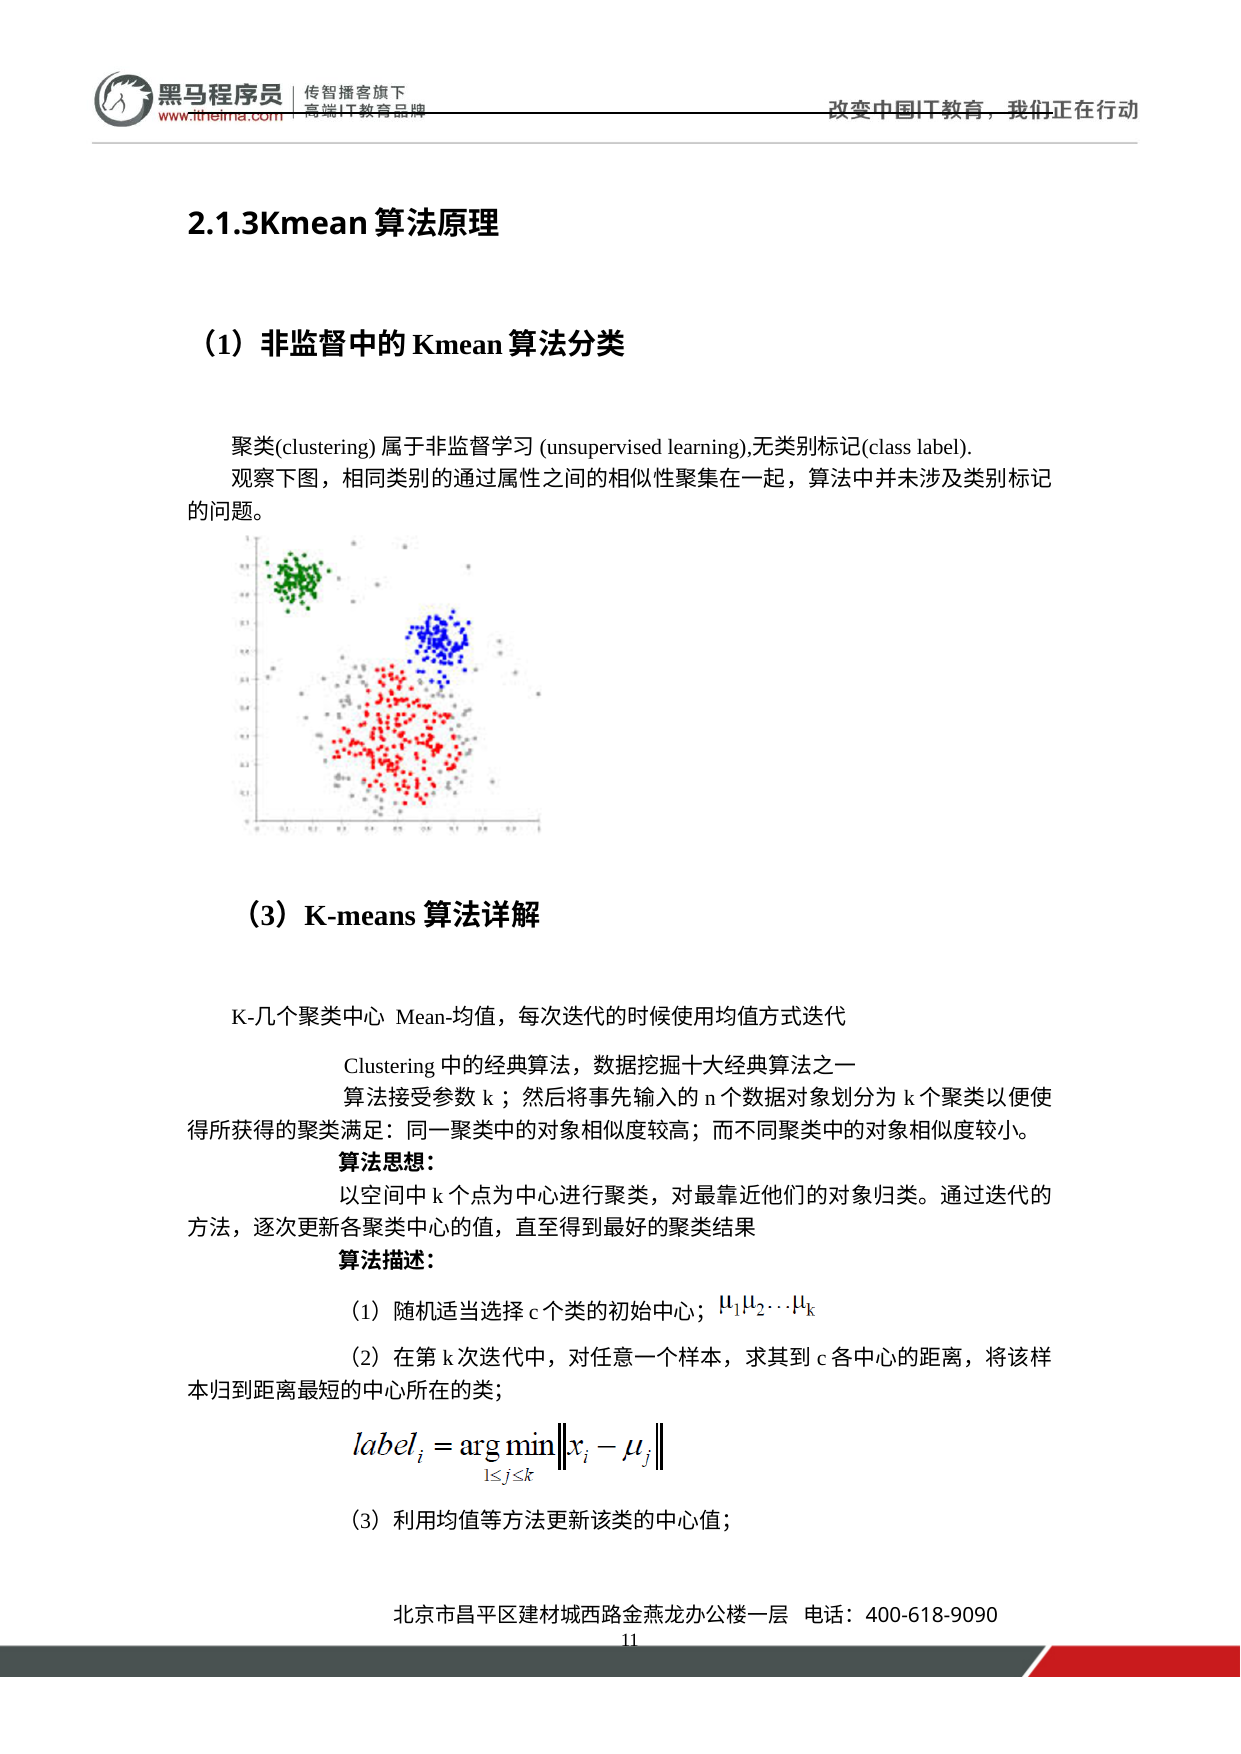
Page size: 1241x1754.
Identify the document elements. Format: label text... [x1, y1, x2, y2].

subtitle （1）非监督中的Kmean算法分类 [187, 309, 1053, 374]
picture [0, 1, 1241, 151]
text （2）在第k次迭代中，对任意一个样本，求其到c各中心的距离，将该样本归到距离最短的中心所在的类； [187, 1340, 1053, 1405]
text 聚类(clustering) 属于非监督学习 (unsupervised learning),无类别标记(class label). [187, 428, 1053, 461]
text Clustering 中的经典算法，数据挖掘十大经典算法之一 [187, 1047, 1053, 1080]
picture [338, 1404, 675, 1491]
picture [717, 1288, 816, 1320]
picture [231, 526, 552, 844]
picture [0, 1586, 1241, 1677]
text 以空间中k个点为中心进行聚类，对最靠近他们的对象归类。通过迭代的方法，逐次更新各聚类中心的值，直至得到最好的聚类结果 [187, 1177, 1053, 1242]
subtitle 2.1.3Kmean算法原理 [187, 188, 1053, 253]
list 观察下图，相同类别的通过属性之间的相似性聚集在一起，算法中并未涉及类别标记的问题。 [187, 461, 1053, 526]
list K-几个聚类中心 Mean-均值，每次迭代的时候使用均值方式迭代 [187, 999, 1053, 1031]
text 算法思想： [187, 1145, 1053, 1177]
text （3）利用均值等方法更新该类的中心值； [187, 1502, 1053, 1535]
subtitle K-means 算法详解 [187, 880, 1053, 945]
text 算法接受参数 k ；然后将事先输入的n个数据对象划分为 k个聚类以便使得所获得的聚类满足：同一聚类中的对象相似度较高；而不同聚类中的对象相似度较小。 [187, 1080, 1053, 1145]
text 算法描述： [187, 1242, 1053, 1275]
text （1）随机适当选择c个类的初始中心； [187, 1275, 1053, 1340]
